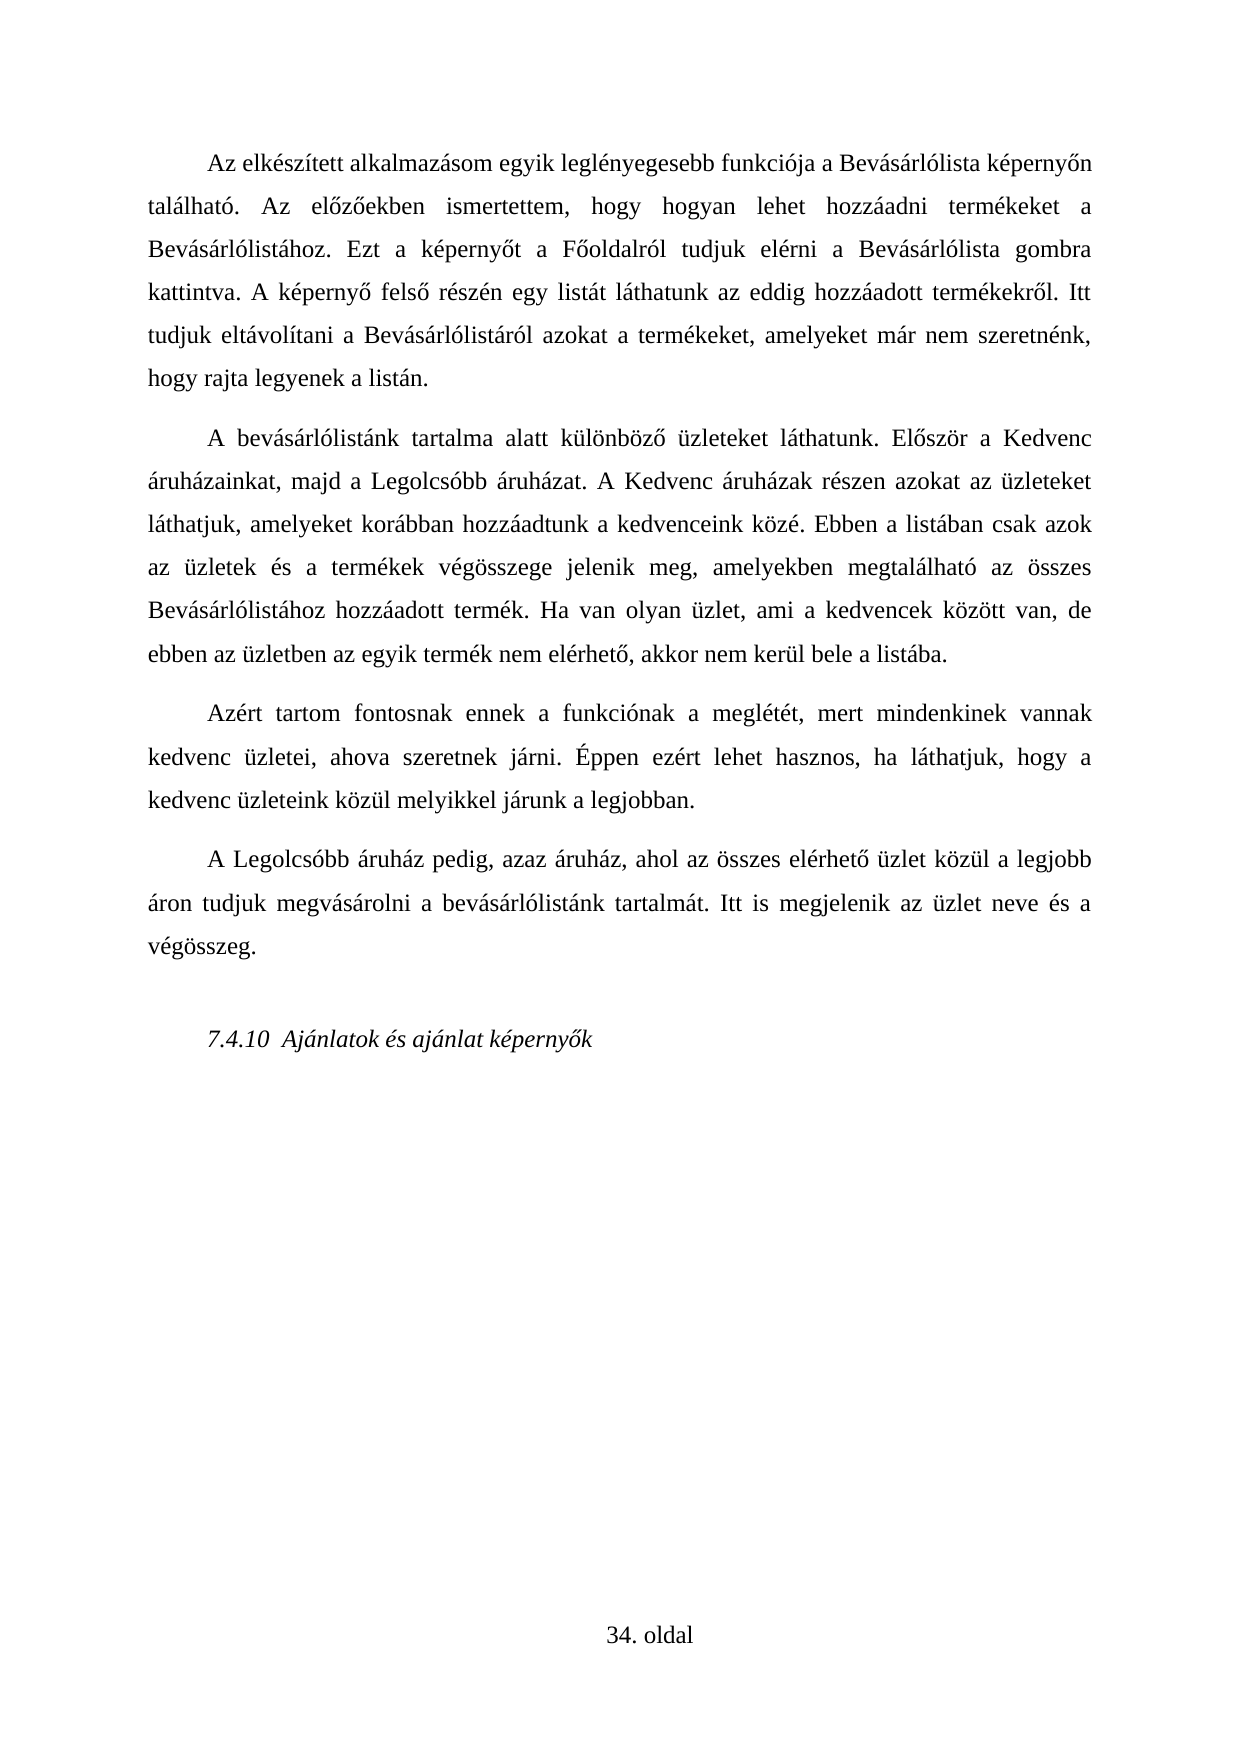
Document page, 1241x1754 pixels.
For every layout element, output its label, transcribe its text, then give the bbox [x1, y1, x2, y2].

text Az elkészített alkalmazásom egyik leglényegesebb funkciója a Bevásárlólista képernyőn található. Az előzőekben ismertettem, hogy hogyan lehet hozzáadni termékeket a Bevásárlólistához. Ezt a képernyőt a Főoldalról tudjuk elérni a Bevásárlólista gombra kattintva. A képernyő felső részén egy listát láthatunk az eddig hozzáadott termékekről. Itt tudjuk eltávolítani a Bevásárlólistáról azokat a termékeket, amelyeket már nem szeretnénk, hogy rajta legyenek a listán. [148, 148, 1092, 392]
text A bevásárlólistánk tartalma alatt különböző üzleteket láthatunk. Először a Kedvenc áruházainkat, majd a Legolcsóbb áruházat. A Kedvenc áruházak részen azokat az üzleteket láthatjuk, amelyeket korábban hozzáadtunk a kedvenceink közé. Ebben a listában csak azok az üzletek és a termékek végösszege jelenik meg, amelyekben megtalálható az összes Bevásárlólistához hozzáadott termék. Ha van olyan üzlet, ami a kedvencek között van, de ebben az üzletben az egyik termék nem elérhető, akkor nem kerül bele a listába. [148, 423, 1092, 667]
text A Legolcsóbb áruház pedig, azaz áruház, ahol az összes elérhető üzlet közül a legjobb áron tudjuk megvásárolni a bevásárlólistánk tartalmát. Itt is megjelenik az üzlet neve és a végösszeg. [148, 844, 1092, 959]
subtitle Ajánlatok és ajánlat képernyők [207, 1024, 1092, 1053]
text Azért tartom fontosnak ennek a funkciónak a meglétét, mert mindenkinek vannak kedvenc üzletei, ahova szeretnek járni. Éppen ezért lehet hasznos, ha láthatjuk, hogy a kedvenc üzleteink közül melyikkel járunk a legjobban. [148, 698, 1092, 813]
